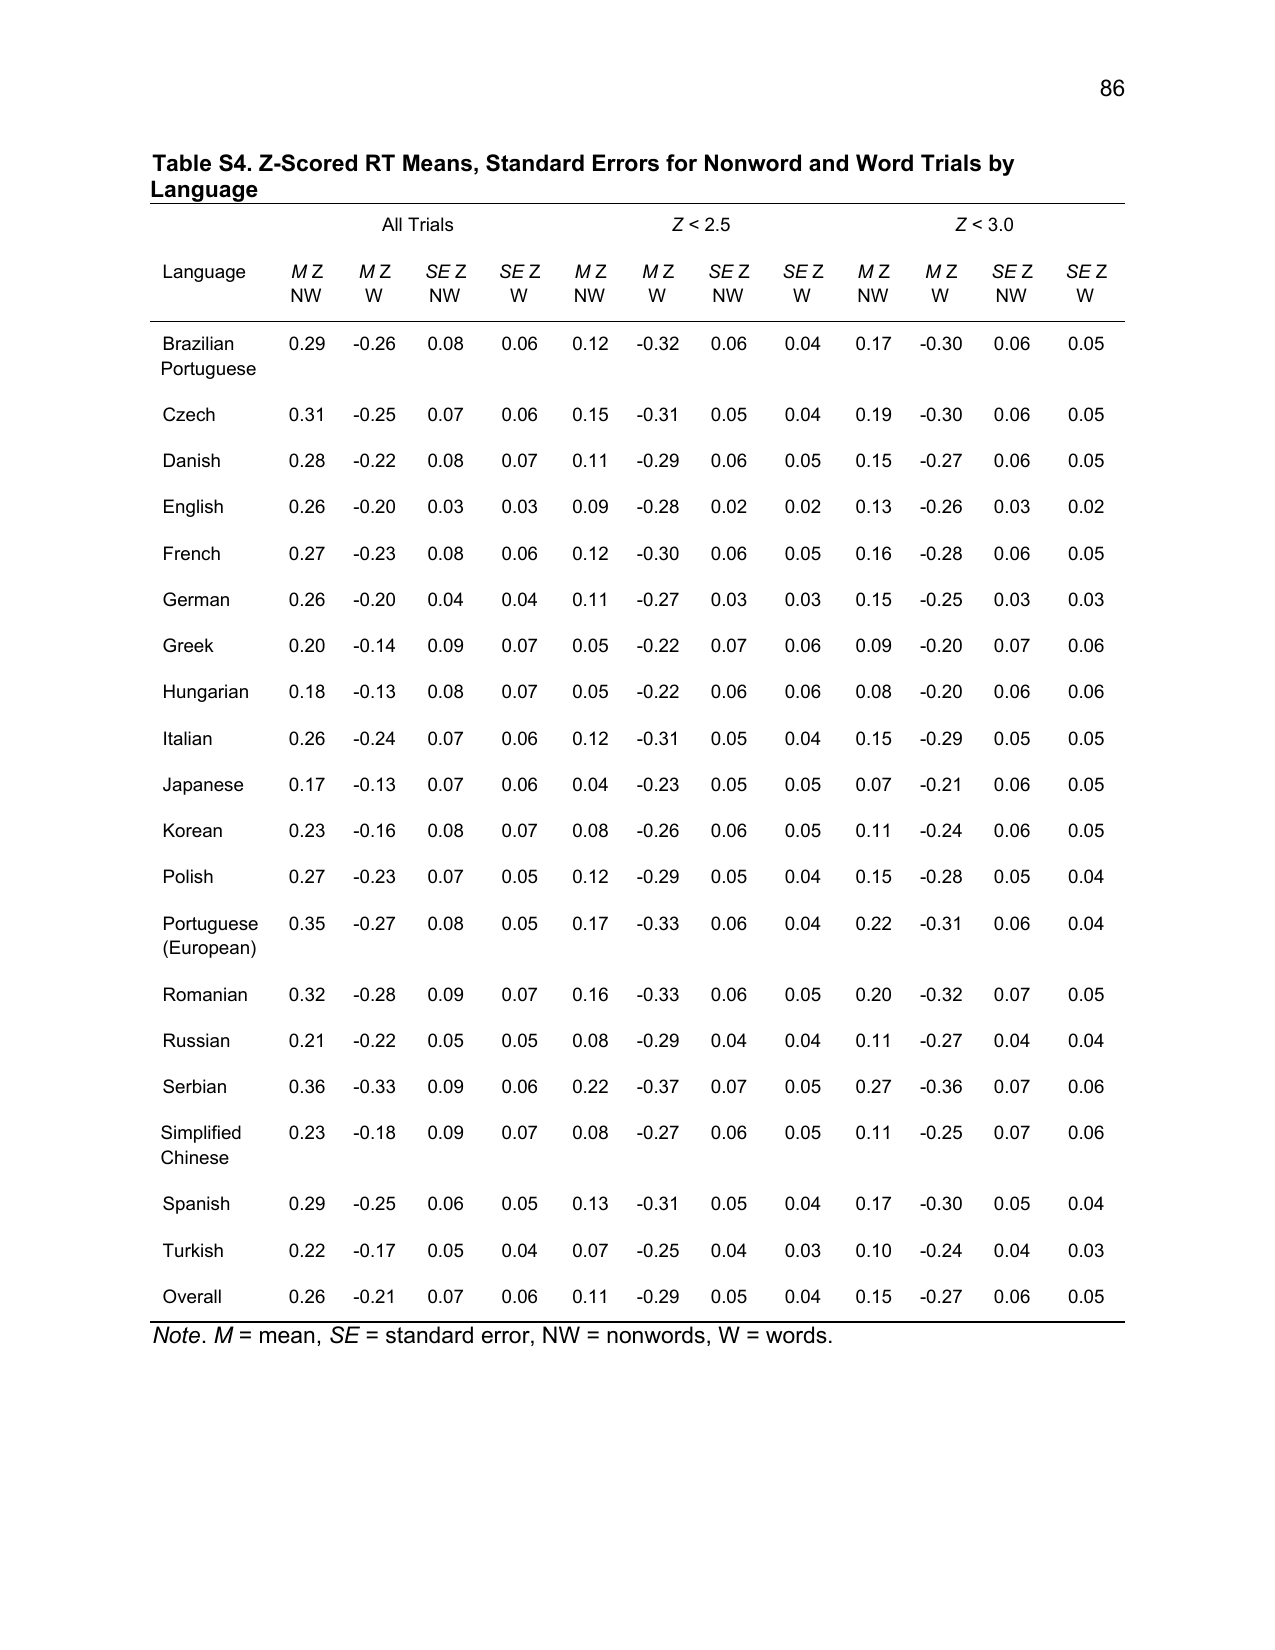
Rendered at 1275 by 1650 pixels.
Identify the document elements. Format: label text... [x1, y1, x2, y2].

table_cell -0.29 [620, 1275, 693, 1321]
table_cell 0.06 [1045, 671, 1125, 717]
table_cell -0.23 [337, 532, 410, 578]
table_cell -0.29 [620, 439, 693, 486]
table_cell 0.04 [762, 1019, 842, 1065]
table_cell 0.04 [694, 1019, 762, 1065]
table_cell 0.05 [559, 671, 620, 717]
table_cell 0.04 [559, 763, 620, 809]
table_cell -0.29 [620, 1019, 693, 1065]
table_cell 0.09 [559, 486, 620, 532]
table_cell 0.02 [762, 486, 842, 532]
table_cell 0.05 [762, 439, 842, 486]
table_cell 0.12 [559, 532, 620, 578]
table_cell 0.06 [694, 1112, 762, 1183]
table_cell -0.18 [337, 1112, 410, 1183]
table_cell 0.07 [410, 1275, 479, 1321]
table_cell 0.15 [842, 1275, 903, 1321]
table_cell -0.28 [620, 486, 693, 532]
table_cell 0.07 [977, 1112, 1045, 1183]
table_cell 0.05 [410, 1229, 479, 1275]
table_cell 0.32 [275, 973, 337, 1019]
table_cell 0.04 [1045, 902, 1125, 973]
table_cell 0.08 [410, 532, 479, 578]
table_cell -0.27 [337, 902, 410, 973]
table_cell 0.06 [977, 809, 1045, 856]
table_cell 0.04 [762, 717, 842, 763]
table_cell 0.09 [842, 624, 903, 671]
table_cell 0.02 [1045, 486, 1125, 532]
table_cell 0.05 [479, 856, 558, 902]
table_cell -0.31 [620, 1183, 693, 1229]
table_cell 0.06 [977, 322, 1045, 393]
table_cell -0.25 [620, 1229, 693, 1275]
table_cell 0.12 [559, 322, 620, 393]
table_cell 0.12 [559, 717, 620, 763]
table_cell -0.27 [904, 439, 977, 486]
table_cell 0.27 [842, 1065, 903, 1112]
table_cell 0.05 [479, 1019, 558, 1065]
table_cell 0.05 [977, 856, 1045, 902]
table_cell 0.15 [842, 717, 903, 763]
table_cell -0.24 [904, 809, 977, 856]
table_cell 0.04 [479, 1229, 558, 1275]
table_cell 0.11 [842, 1112, 903, 1183]
table_cell 0.08 [410, 809, 479, 856]
table_cell -0.27 [620, 578, 693, 624]
table_cell 0.15 [842, 439, 903, 486]
table_cell -0.20 [904, 624, 977, 671]
table_cell 0.06 [479, 322, 558, 393]
table_cell 0.06 [694, 532, 762, 578]
table_cell -0.27 [904, 1019, 977, 1065]
table_cell 0.26 [275, 578, 337, 624]
table_cell 0.08 [559, 1112, 620, 1183]
table_cell 0.06 [694, 322, 762, 393]
table_cell 0.03 [977, 486, 1045, 532]
table_cell 0.05 [762, 1065, 842, 1112]
table_cell 0.20 [275, 624, 337, 671]
table_cell 0.07 [479, 973, 558, 1019]
table_cell -0.30 [904, 322, 977, 393]
table_cell -0.27 [620, 1112, 693, 1183]
table_cell SE Z NW [410, 250, 479, 321]
table_cell 0.07 [694, 624, 762, 671]
table_cell 0.05 [762, 1112, 842, 1183]
table_cell 0.02 [694, 486, 762, 532]
table_cell 0.26 [275, 717, 337, 763]
table_cell 0.26 [275, 1275, 337, 1321]
table_cell 0.07 [410, 717, 479, 763]
table_cell SE Z W [479, 250, 558, 321]
table_cell -0.28 [337, 973, 410, 1019]
table_cell 0.06 [694, 902, 762, 973]
table_cell 0.17 [275, 763, 337, 809]
table_cell 0.05 [1045, 717, 1125, 763]
table_cell 0.08 [559, 809, 620, 856]
table_cell -0.17 [337, 1229, 410, 1275]
table_cell -0.31 [904, 902, 977, 973]
table_cell 0.05 [762, 763, 842, 809]
table_cell -0.14 [337, 624, 410, 671]
table_cell 0.08 [410, 322, 479, 393]
table_cell -0.24 [904, 1229, 977, 1275]
text Table S4. Z-Scored RT Means, Standard Errors for Nonword and Word Trials by Language [150, 150, 1125, 203]
table_cell 0.28 [275, 439, 337, 486]
table_cell 0.08 [842, 671, 903, 717]
table_cell Hungarian [150, 671, 275, 717]
table_cell 0.05 [694, 393, 762, 439]
table_cell 0.06 [977, 439, 1045, 486]
table_cell 0.04 [694, 1229, 762, 1275]
table_cell 0.11 [559, 439, 620, 486]
table_cell -0.29 [904, 717, 977, 763]
table_cell 0.11 [559, 1275, 620, 1321]
table_cell 0.09 [410, 1065, 479, 1112]
table_cell 0.05 [1045, 1275, 1125, 1321]
table_cell 0.21 [275, 1019, 337, 1065]
table_cell Korean [150, 809, 275, 856]
table_cell -0.27 [904, 1275, 977, 1321]
table_cell 0.05 [694, 1183, 762, 1229]
table_cell Serbian [150, 1065, 275, 1112]
table_cell 0.18 [275, 671, 337, 717]
table_cell 0.05 [479, 902, 558, 973]
table_cell 0.07 [559, 1229, 620, 1275]
table_cell -0.20 [904, 671, 977, 717]
table_cell 0.05 [694, 1275, 762, 1321]
table_cell 0.04 [977, 1019, 1045, 1065]
table_cell 0.04 [977, 1229, 1045, 1275]
table_cell SE Z NW [694, 250, 762, 321]
text Note. M = mean, SE = standard error, NW = nonwords, W = words. [150, 1323, 1125, 1349]
table_cell Japanese [150, 763, 275, 809]
table_cell 0.05 [479, 1183, 558, 1229]
table_cell 0.07 [479, 671, 558, 717]
table_cell 0.16 [559, 973, 620, 1019]
table_cell 0.29 [275, 322, 337, 393]
table_cell -0.20 [337, 486, 410, 532]
table_cell M Z NW [842, 250, 903, 321]
table_cell 0.06 [479, 1065, 558, 1112]
table_cell 0.04 [762, 322, 842, 393]
table_cell 0.13 [842, 486, 903, 532]
table_cell -0.24 [337, 717, 410, 763]
table_cell 0.12 [559, 856, 620, 902]
table_cell 0.04 [410, 578, 479, 624]
table_cell 0.06 [479, 1275, 558, 1321]
table_cell 0.11 [559, 578, 620, 624]
table_cell -0.31 [620, 393, 693, 439]
table_cell -0.28 [904, 532, 977, 578]
table_cell 0.07 [479, 624, 558, 671]
table_cell -0.16 [337, 809, 410, 856]
table_cell Brazilian Portuguese [150, 322, 275, 393]
table_cell 0.04 [762, 856, 842, 902]
table_cell -0.33 [620, 902, 693, 973]
table_cell Polish [150, 856, 275, 902]
table_cell 0.16 [842, 532, 903, 578]
table_cell 0.08 [559, 1019, 620, 1065]
table_cell 0.04 [762, 902, 842, 973]
table_cell 0.08 [410, 439, 479, 486]
table_cell 0.11 [842, 1019, 903, 1065]
table_cell 0.35 [275, 902, 337, 973]
table_cell 0.05 [762, 809, 842, 856]
table_cell 0.07 [479, 809, 558, 856]
table_cell 0.05 [694, 717, 762, 763]
table_cell 0.05 [977, 717, 1045, 763]
table_cell 0.06 [762, 624, 842, 671]
table_cell 0.27 [275, 856, 337, 902]
table_cell 0.05 [559, 624, 620, 671]
table_cell Romanian [150, 973, 275, 1019]
table_cell 0.06 [479, 393, 558, 439]
table_cell 0.29 [275, 1183, 337, 1229]
table_cell 0.07 [410, 856, 479, 902]
table_cell Spanish [150, 1183, 275, 1229]
table_cell -0.26 [904, 486, 977, 532]
table_cell English [150, 486, 275, 532]
table_cell 0.05 [1045, 532, 1125, 578]
table_cell 0.15 [842, 856, 903, 902]
table_cell 0.05 [1045, 439, 1125, 486]
table_cell 0.06 [977, 902, 1045, 973]
table_cell 0.17 [559, 902, 620, 973]
table_cell Greek [150, 624, 275, 671]
table_cell 0.05 [762, 973, 842, 1019]
table_cell 0.06 [694, 439, 762, 486]
table_cell -0.22 [337, 439, 410, 486]
table_cell 0.07 [410, 763, 479, 809]
table_cell 0.05 [1045, 322, 1125, 393]
table_cell Portuguese (European) [150, 902, 275, 973]
table_cell -0.23 [337, 856, 410, 902]
table_cell 0.05 [1045, 809, 1125, 856]
table_cell 0.04 [762, 393, 842, 439]
table_cell Danish [150, 439, 275, 486]
table_header [150, 204, 275, 250]
table_cell -0.30 [904, 1183, 977, 1229]
table_cell 0.07 [842, 763, 903, 809]
table_cell -0.30 [620, 532, 693, 578]
table_cell 0.22 [275, 1229, 337, 1275]
table_cell 0.20 [842, 973, 903, 1019]
table_cell 0.10 [842, 1229, 903, 1275]
table_cell 0.07 [977, 1065, 1045, 1112]
table_cell 0.07 [694, 1065, 762, 1112]
table_cell 0.05 [762, 532, 842, 578]
table_cell 0.07 [977, 624, 1045, 671]
table_cell 0.03 [694, 578, 762, 624]
table_cell Czech [150, 393, 275, 439]
table_cell 0.07 [977, 973, 1045, 1019]
table_cell 0.07 [410, 393, 479, 439]
table_cell 0.03 [410, 486, 479, 532]
table_cell 0.09 [410, 624, 479, 671]
table_cell -0.32 [904, 973, 977, 1019]
table_header All Trials [275, 204, 558, 250]
table_cell 0.06 [977, 671, 1045, 717]
table_cell Language [150, 250, 275, 321]
table_cell -0.31 [620, 717, 693, 763]
table_cell -0.22 [620, 624, 693, 671]
table_cell 0.22 [559, 1065, 620, 1112]
table_cell M Z NW [275, 250, 337, 321]
table_cell -0.26 [337, 322, 410, 393]
table_cell 0.04 [1045, 1019, 1125, 1065]
table_cell -0.13 [337, 671, 410, 717]
table_cell 0.06 [694, 973, 762, 1019]
table_cell 0.05 [1045, 763, 1125, 809]
table_cell 0.05 [410, 1019, 479, 1065]
table_cell 0.17 [842, 322, 903, 393]
table_cell 0.05 [694, 856, 762, 902]
table_cell SE Z W [1045, 250, 1125, 321]
table_cell -0.25 [337, 1183, 410, 1229]
table_cell Simplified Chinese [150, 1112, 275, 1183]
table_cell SE Z NW [977, 250, 1045, 321]
table_cell -0.25 [904, 578, 977, 624]
table_cell 0.07 [479, 1112, 558, 1183]
table_cell 0.03 [1045, 1229, 1125, 1275]
table_cell 0.04 [1045, 856, 1125, 902]
table_cell -0.37 [620, 1065, 693, 1112]
table_cell German [150, 578, 275, 624]
table_cell 0.22 [842, 902, 903, 973]
table_cell 0.17 [842, 1183, 903, 1229]
table_cell 0.06 [1045, 1112, 1125, 1183]
table_cell -0.30 [904, 393, 977, 439]
table_cell 0.03 [977, 578, 1045, 624]
table_cell 0.03 [762, 578, 842, 624]
table_cell M Z W [904, 250, 977, 321]
table_cell -0.26 [620, 809, 693, 856]
table_cell 0.06 [977, 763, 1045, 809]
table_cell -0.33 [620, 973, 693, 1019]
table_cell -0.21 [337, 1275, 410, 1321]
table_cell Overall [150, 1275, 275, 1321]
table_cell 0.11 [842, 809, 903, 856]
table_cell 0.06 [694, 809, 762, 856]
table_cell 0.03 [762, 1229, 842, 1275]
table_cell -0.20 [337, 578, 410, 624]
table_cell 0.15 [559, 393, 620, 439]
table_cell Turkish [150, 1229, 275, 1275]
table_cell 0.27 [275, 532, 337, 578]
table_cell 0.26 [275, 486, 337, 532]
table_cell 0.06 [762, 671, 842, 717]
table_cell 0.13 [559, 1183, 620, 1229]
table_cell 0.07 [479, 439, 558, 486]
table_cell -0.21 [904, 763, 977, 809]
table_cell 0.09 [410, 1112, 479, 1183]
table_cell 0.06 [479, 763, 558, 809]
table_cell 0.04 [762, 1183, 842, 1229]
table_cell Russian [150, 1019, 275, 1065]
table_cell 0.05 [977, 1183, 1045, 1229]
table_header Z < 3.0 [842, 204, 1125, 250]
table_cell 0.06 [977, 1275, 1045, 1321]
table_cell 0.04 [479, 578, 558, 624]
table_cell 0.23 [275, 1112, 337, 1183]
table_cell 0.23 [275, 809, 337, 856]
table_cell -0.13 [337, 763, 410, 809]
table_cell 0.06 [977, 532, 1045, 578]
table_cell 0.05 [694, 763, 762, 809]
table_cell 0.36 [275, 1065, 337, 1112]
table_cell 0.06 [479, 717, 558, 763]
table_cell 0.03 [1045, 578, 1125, 624]
table_cell 0.09 [410, 973, 479, 1019]
table_cell 0.19 [842, 393, 903, 439]
table_cell 0.08 [410, 902, 479, 973]
table_header Z < 2.5 [559, 204, 842, 250]
table_cell 0.08 [410, 671, 479, 717]
table_cell -0.25 [337, 393, 410, 439]
table_cell -0.32 [620, 322, 693, 393]
table_cell -0.33 [337, 1065, 410, 1112]
table_cell -0.22 [620, 671, 693, 717]
table_cell 0.06 [977, 393, 1045, 439]
table_cell -0.28 [904, 856, 977, 902]
table_cell 0.03 [479, 486, 558, 532]
table_cell -0.25 [904, 1112, 977, 1183]
table_cell -0.23 [620, 763, 693, 809]
table_cell -0.22 [337, 1019, 410, 1065]
table_cell 0.06 [694, 671, 762, 717]
table_cell 0.05 [1045, 393, 1125, 439]
table_cell 0.04 [1045, 1183, 1125, 1229]
table_cell 0.05 [1045, 973, 1125, 1019]
table_cell French [150, 532, 275, 578]
table_cell 0.31 [275, 393, 337, 439]
table_cell 0.06 [479, 532, 558, 578]
table_cell -0.29 [620, 856, 693, 902]
table_cell M Z NW [559, 250, 620, 321]
table_cell 0.06 [410, 1183, 479, 1229]
table_cell Italian [150, 717, 275, 763]
table_cell M Z W [337, 250, 410, 321]
table_cell 0.06 [1045, 624, 1125, 671]
table_cell SE Z W [762, 250, 842, 321]
table_cell 0.15 [842, 578, 903, 624]
table_cell 0.06 [1045, 1065, 1125, 1112]
table_cell M Z W [620, 250, 693, 321]
table_cell -0.36 [904, 1065, 977, 1112]
table_cell 0.04 [762, 1275, 842, 1321]
